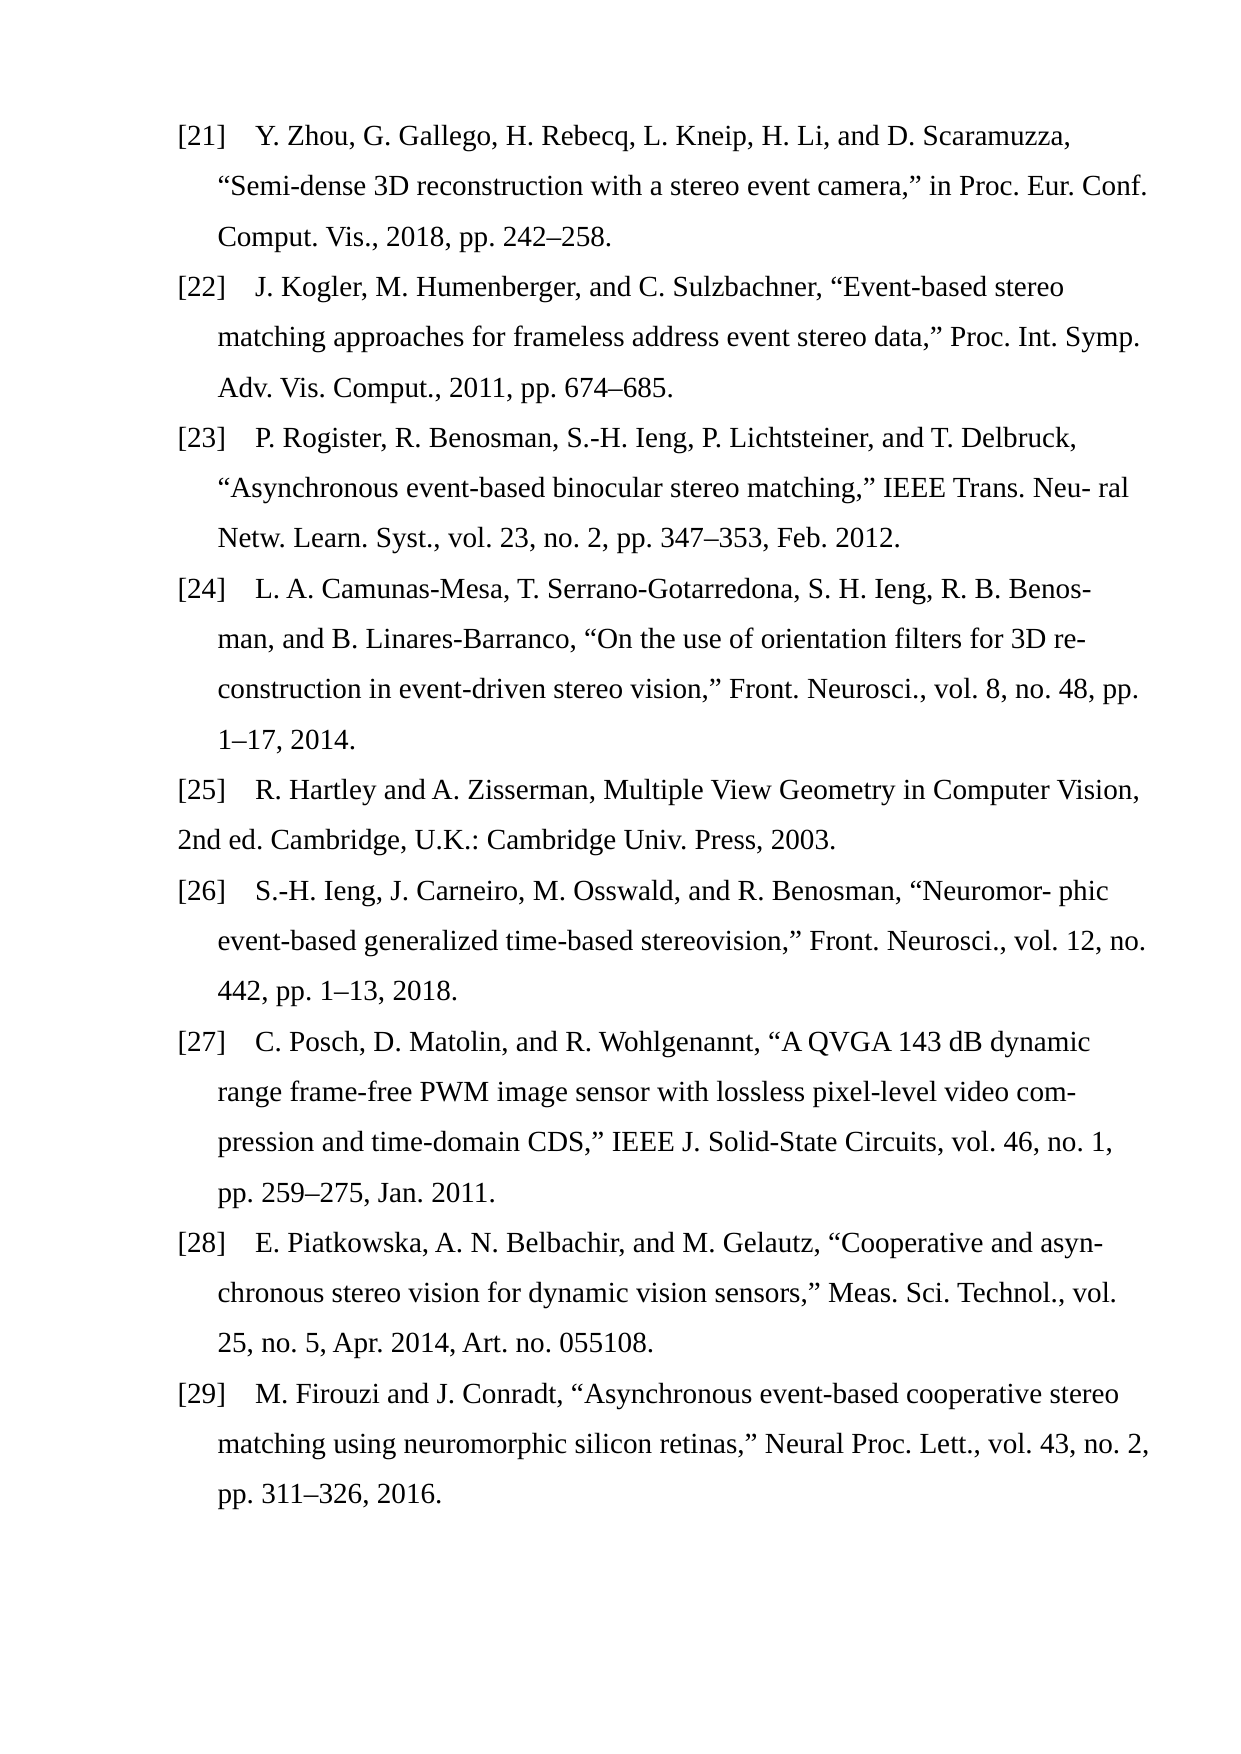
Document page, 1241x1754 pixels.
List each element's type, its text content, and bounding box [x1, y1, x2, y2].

text [21] Y. Zhou, G. Gallego, H. Rebecq, L. Kneip, H. Li, and D. Scaramuzza, “Semi-dense 3D reconstruction with a stereo event camera,” in Proc. Eur. Conf. Comput. Vis., 2018, pp. 242–258. [177, 118, 1152, 252]
text 2nd ed. Cambridge, U.K.: Cambridge Univ. Press, 2003. [177, 822, 1152, 856]
text [23] P. Rogister, R. Benosman, S.-H. Ieng, P. Lichtsteiner, and T. Delbruck, “Asynchronous event-based binocular stereo matching,” IEEE Trans. Neu- ral Netw. Learn. Syst., vol. 23, no. 2, pp. 347–353, Feb. 2012. [177, 420, 1152, 554]
text [29] M. Firouzi and J. Conradt, “Asynchronous event-based cooperative stereo matching using neuromorphic silicon retinas,” Neural Proc. Lett., vol. 43, no. 2, pp. 311–326, 2016. [177, 1376, 1152, 1510]
text [26] S.-H. Ieng, J. Carneiro, M. Osswald, and R. Benosman, “Neuromor- phic event-based generalized time-based stereovision,” Front. Neurosci., vol. 12, no. 442, pp. 1–13, 2018. [177, 873, 1152, 1007]
text [28] E. Piatkowska, A. N. Belbachir, and M. Gelautz, “Cooperative and asyn- chronous stereo vision for dynamic vision sensors,” Meas. Sci. Technol., vol. 25, no. 5, Apr. 2014, Art. no. 055108. [177, 1225, 1152, 1359]
text [24] L. A. Camunas-Mesa, T. Serrano-Gotarredona, S. H. Ieng, R. B. Benos- man, and B. Linares-Barranco, “On the use of orientation filters for 3D re- construction in event-driven stereo vision,” Front. Neurosci., vol. 8, no. 48, pp. 1–17, 2014. [177, 571, 1152, 755]
text [22] J. Kogler, M. Humenberger, and C. Sulzbachner, “Event-based stereo matching approaches for frameless address event stereo data,” Proc. Int. Symp. Adv. Vis. Comput., 2011, pp. 674–685. [177, 269, 1152, 403]
text [27] C. Posch, D. Matolin, and R. Wohlgenannt, “A QVGA 143 dB dynamic range frame-free PWM image sensor with lossless pixel-level video com- pression and time-domain CDS,” IEEE J. Solid-State Circuits, vol. 46, no. 1, pp. 259–275, Jan. 2011. [177, 1024, 1152, 1208]
text [25] R. Hartley and A. Zisserman, Multiple View Geometry in Computer Vision, [177, 772, 1152, 806]
